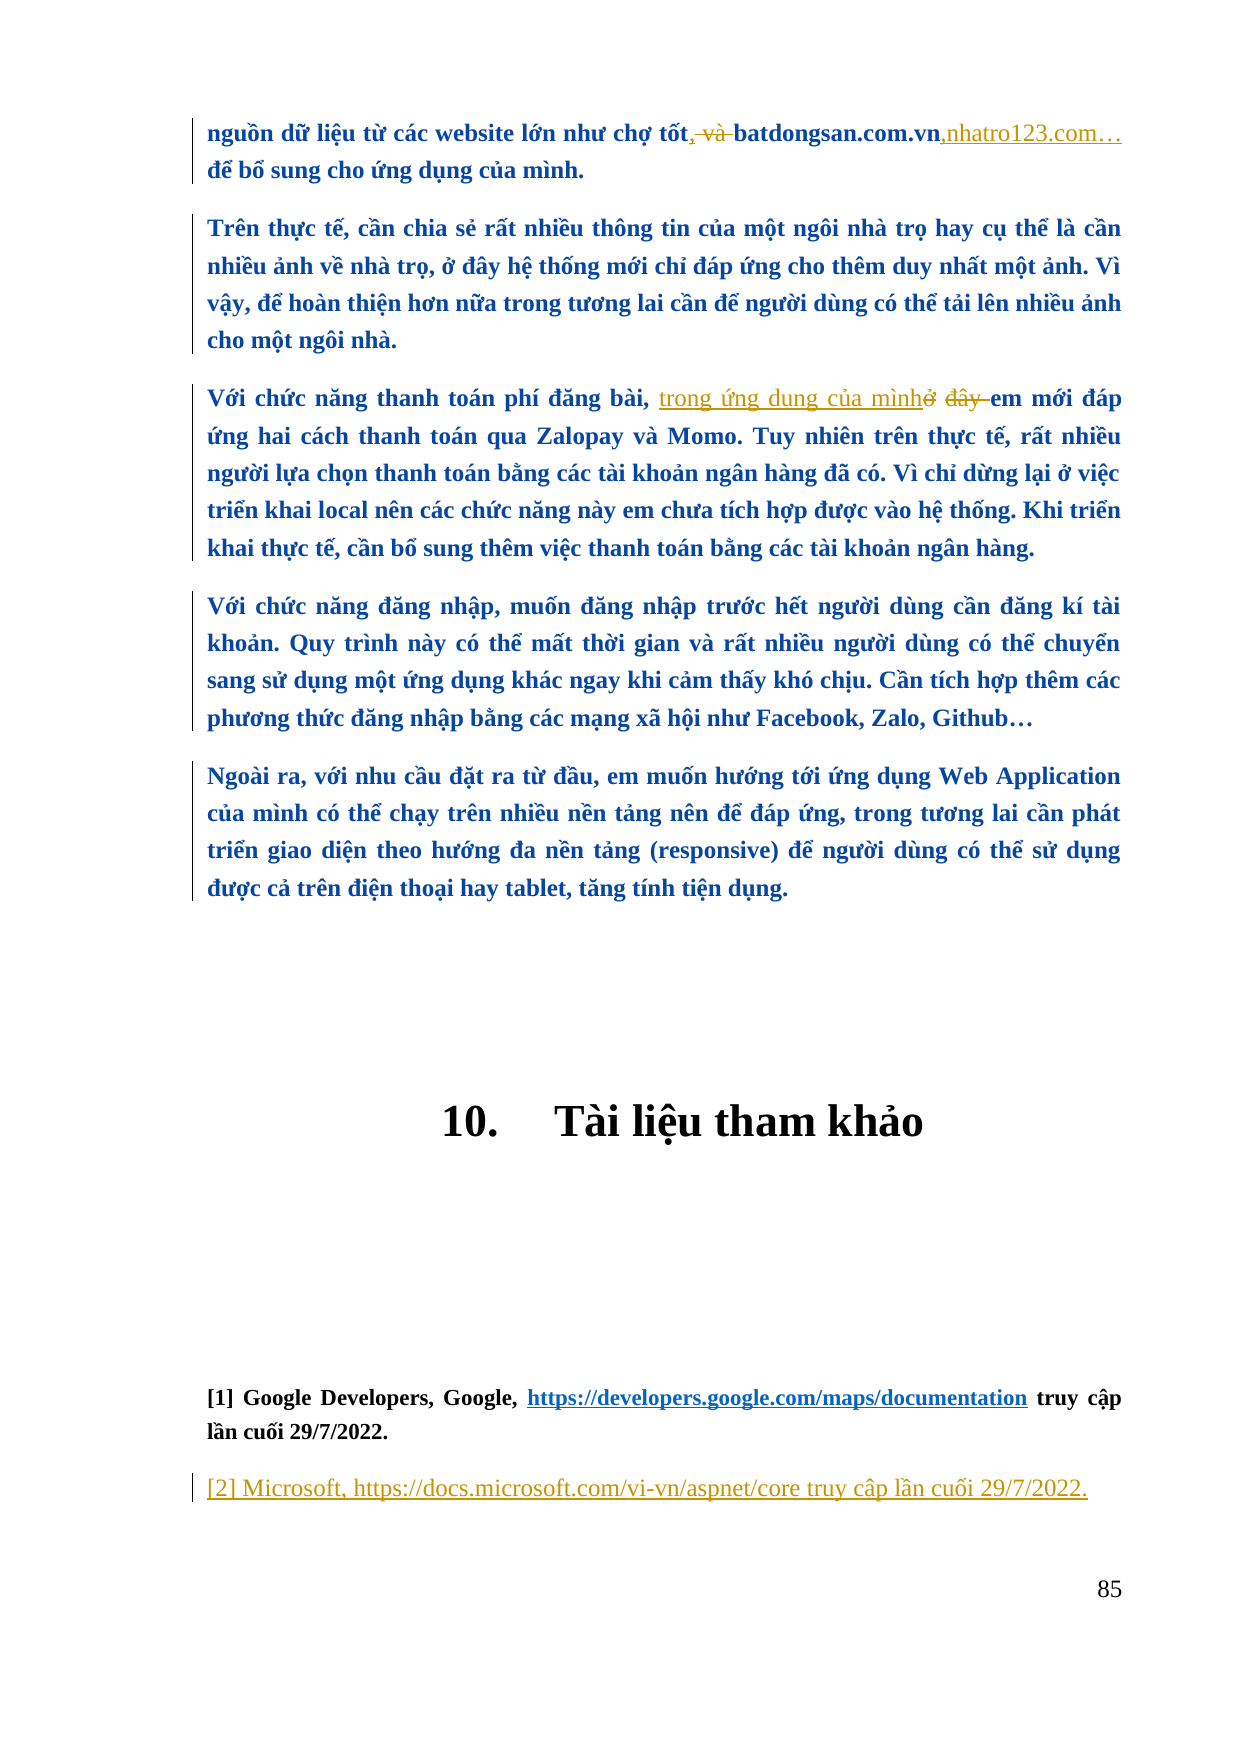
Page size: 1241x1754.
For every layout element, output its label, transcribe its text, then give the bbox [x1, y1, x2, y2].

subtitle Tài liệu tham khảo [244, 1093, 1122, 1146]
text Với chức năng đăng nhập, muốn đăng nhập trước hết người dùng cần đăng kí tài khoản. Quy trình này có thể mất thời gian và rất nhiều người dùng có thể chuyển sang sử dụng một ứng dụng khác ngay khi cảm thấy khó chịu. Cần tích hợp thêm các phương thức đăng nhập bằng các mạng xã hội như Facebook, Zalo, Github… [207, 591, 1122, 731]
text Trên thực tế, cần chia sẻ rất nhiều thông tin của một ngôi nhà trọ hay cụ thể là cần nhiều ảnh về nhà trọ, ở đây hệ thống mới chỉ đáp ứng cho thêm duy nhất một ảnh. Vì vậy, để hoàn thiện hơn nữa trong tương lai cần để người dùng có thể tải lên nhiều ảnh cho một ngôi nhà. [207, 213, 1122, 354]
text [207, 118, 1122, 184]
text Ngoài ra, với nhu cầu đặt ra từ đầu, em muốn hướng tới ứng dụng Web Application của mình có thể chạy trên nhiều nền tảng nên để đáp ứng, trong tương lai cần phát triển giao diện theo hướng đa nền tảng (responsive) để người dùng có thể sử dụng được cả trên điện thoại hay tablet, tăng tính tiện dụng. [207, 761, 1122, 901]
text Với chức năng thanh toán phí đăng bài, em mới đáp ứng hai cách thanh toán qua Zalopay và Momo. Tuy nhiên trên thực tế, rất nhiều người lựa chọn thanh toán bằng các tài khoản ngân hàng đã có. Vì chỉ dừng lại ở việc triển khai local nên các chức năng này em chưa tích hợp được vào hệ thống. Khi triển khai thực tế, cần bổ sung thêm việc thanh toán bằng các tài khoản ngân hàng. [207, 383, 1122, 561]
